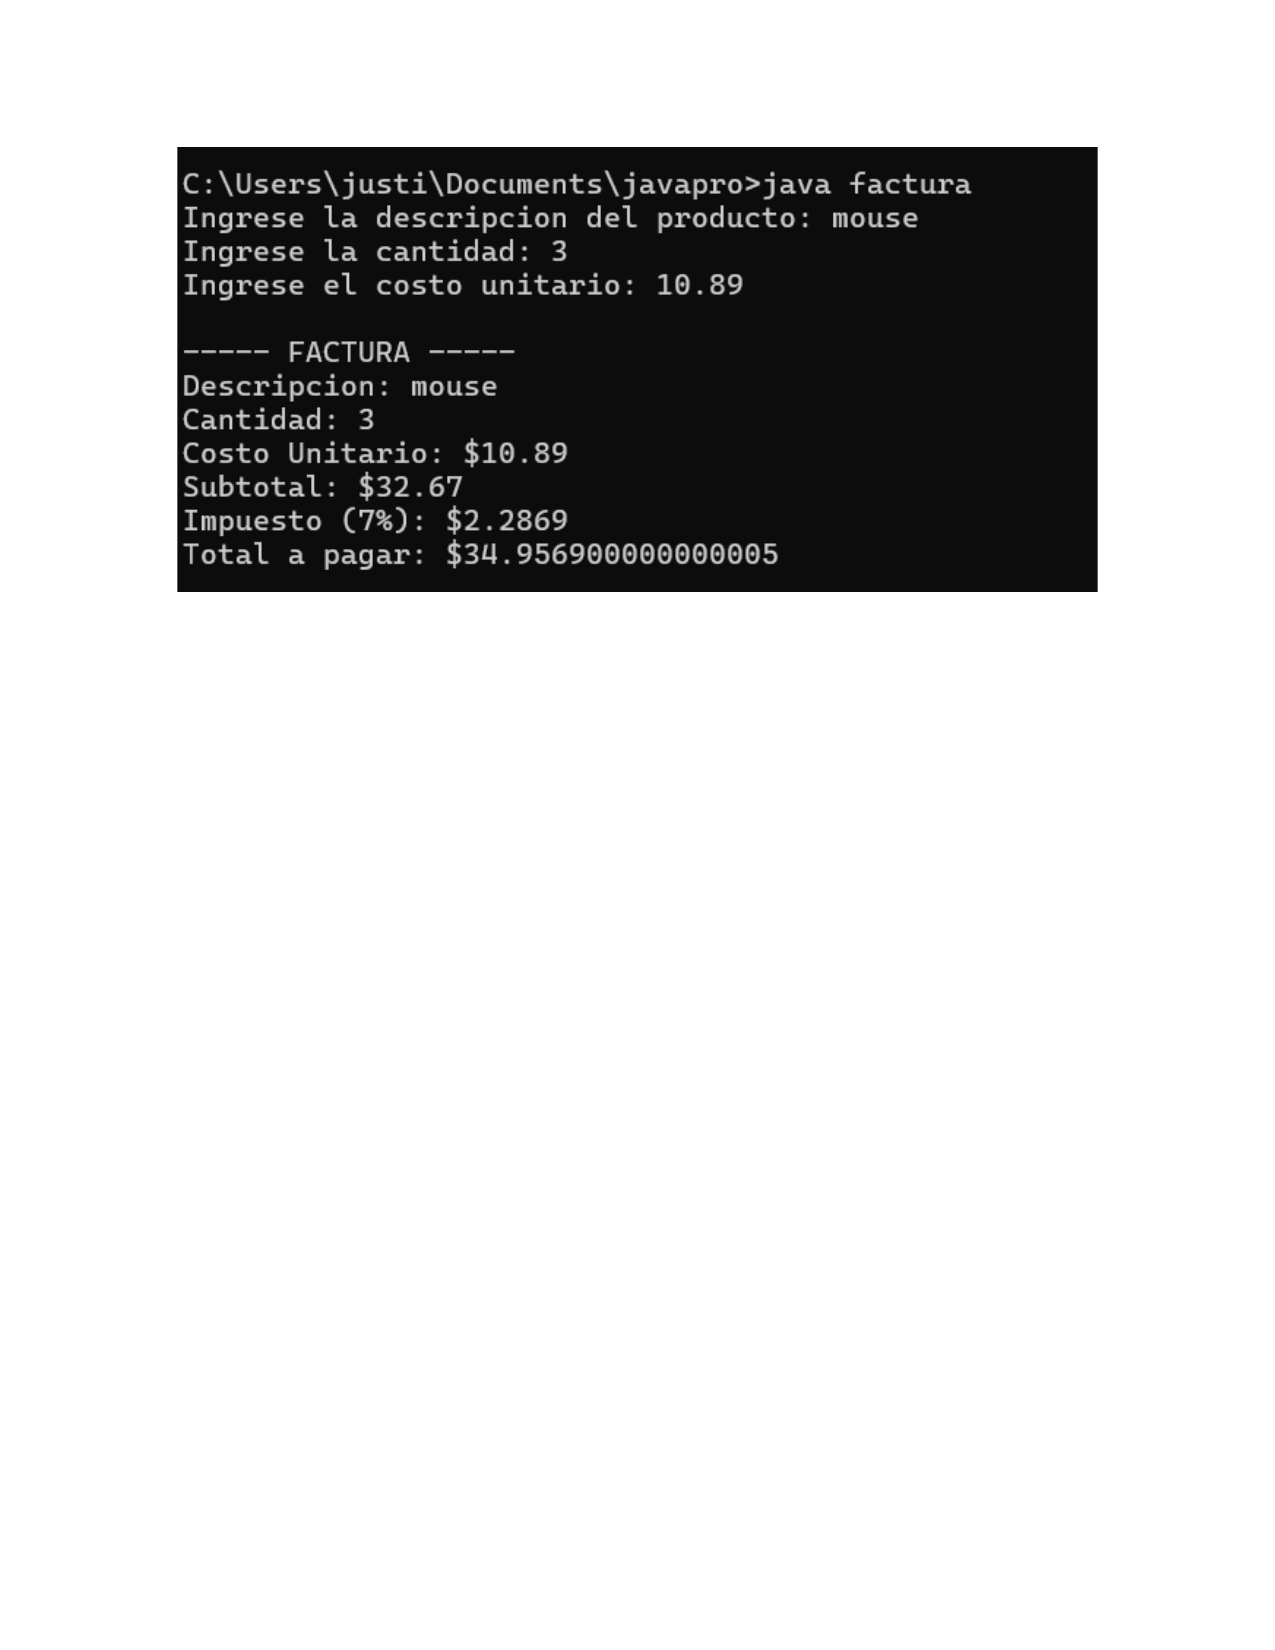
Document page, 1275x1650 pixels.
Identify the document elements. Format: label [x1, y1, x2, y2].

picture [177, 147, 1098, 592]
